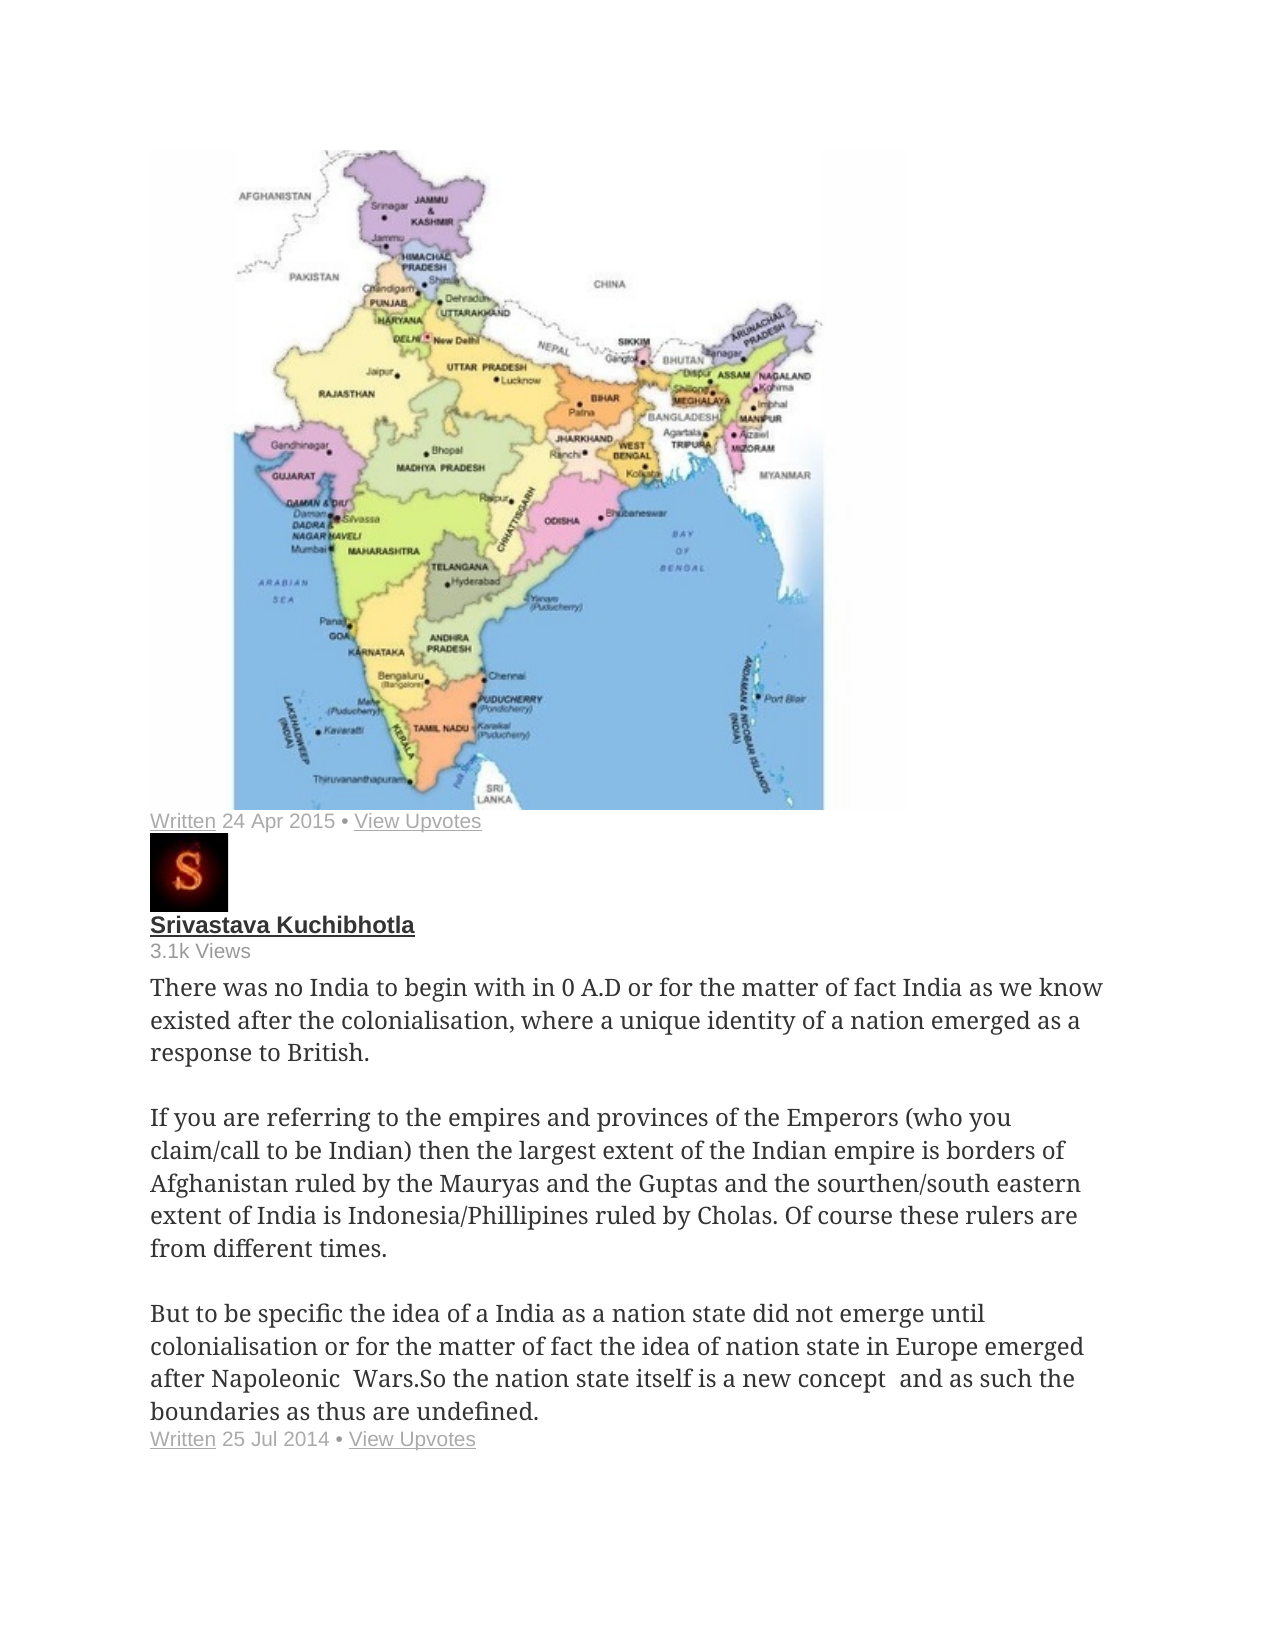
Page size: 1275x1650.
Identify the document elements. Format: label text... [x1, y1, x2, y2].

picture [150, 833, 229, 912]
text Written 25 Jul 2014 • View Upvotes [150, 1427, 1125, 1451]
text Written 24 Apr 2015 • View Upvotes [150, 809, 1125, 833]
text 3.1k Views [150, 939, 1125, 963]
text Srivastava Kuchibhotla [150, 911, 1125, 939]
text There was no India to begin with in 0 A.D or for the matter of fact India as we know existed after the colonialisation, where a unique identity of a nation emerged as a response to British. If you are referring to the empires and provinces of the Emperors (who you claim/call to be Indian) then the largest extent of the Indian empire is borders of Afghanistan ruled by the Mauryas and the Guptas and the sourthen/south eastern extent of India is Indonesia/Phillipines ruled by Cholas. Of course these rulers are from different times. But to be specific the idea of a India as a nation state did not emerge until colonialisation or for the matter of fact the idea of nation state in Europe emerged after Napoleonic Wars.So the nation state itself is a new concept and as such the boundaries as thus are undefined. [150, 971, 1125, 1427]
picture [150, 150, 908, 810]
